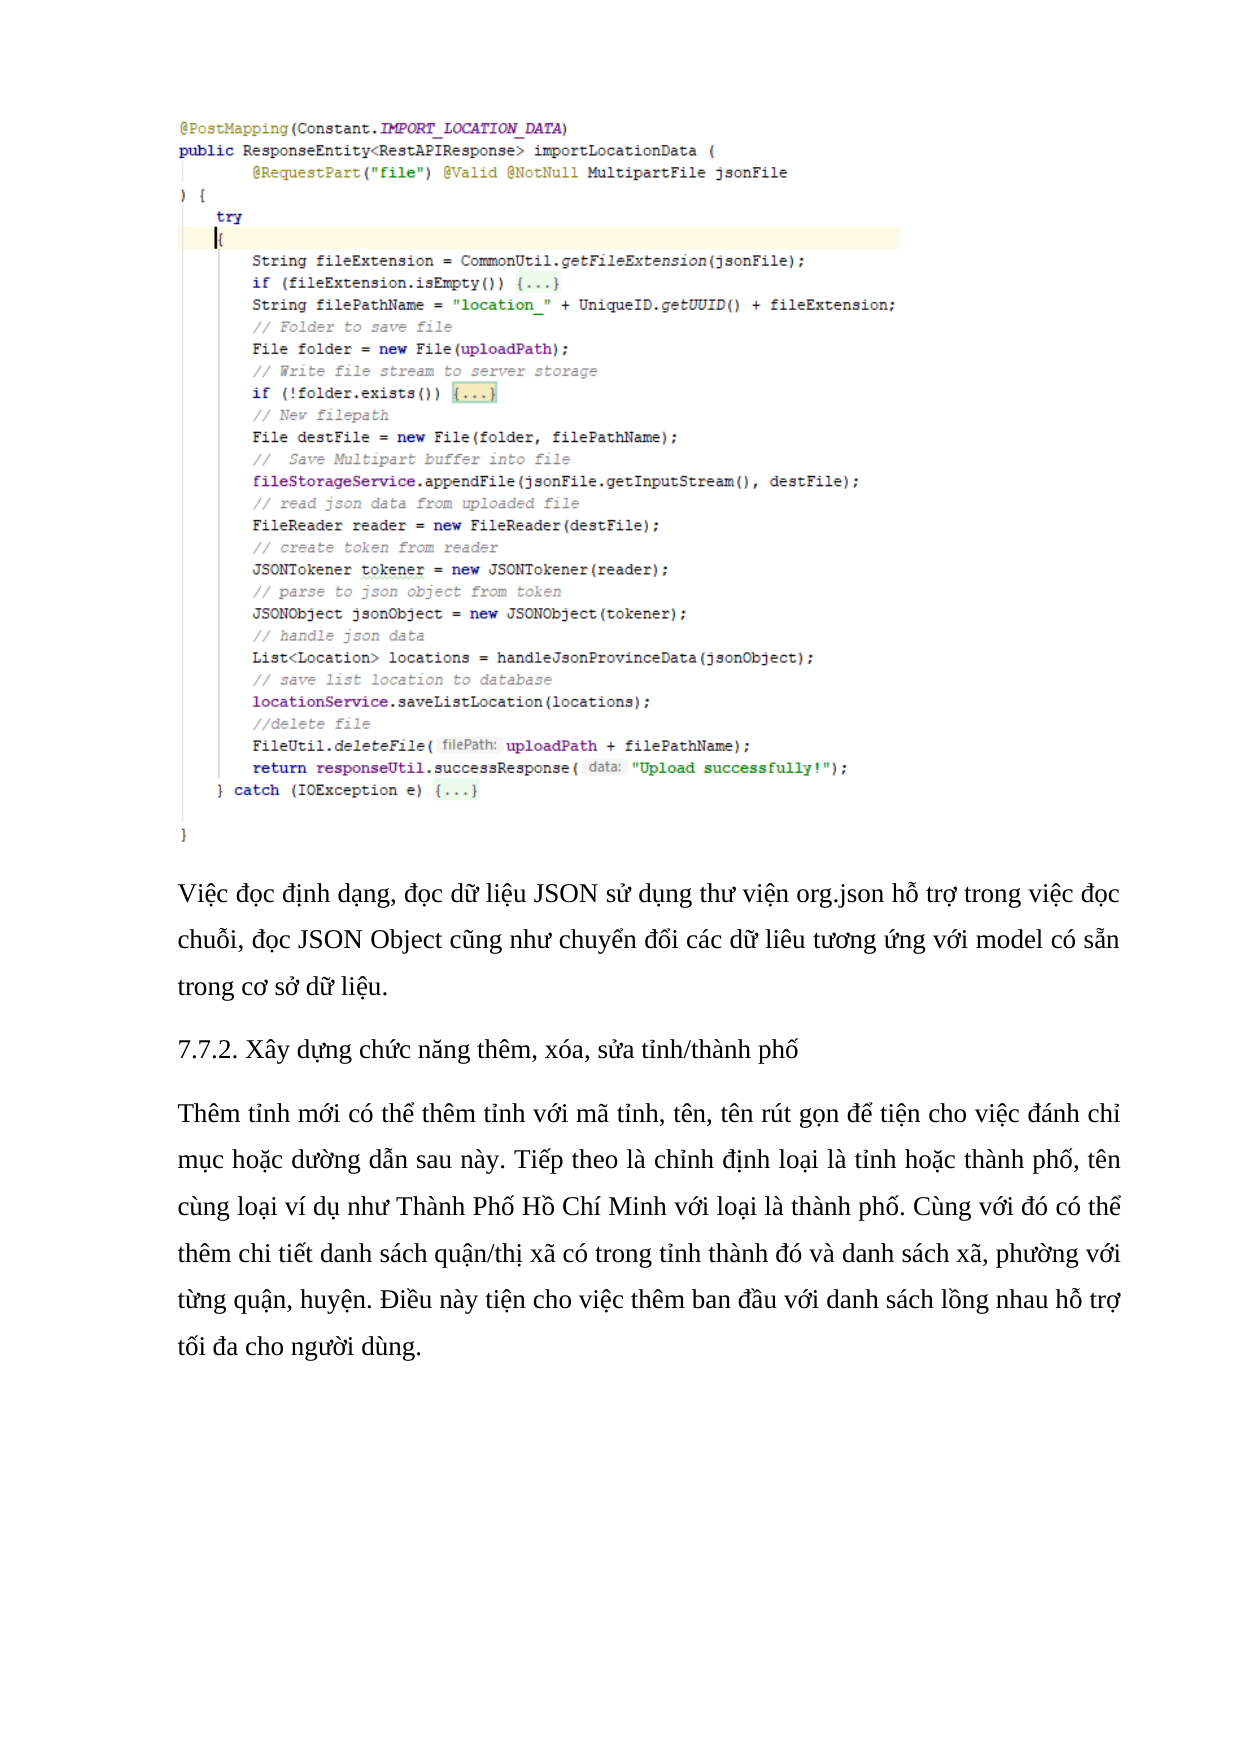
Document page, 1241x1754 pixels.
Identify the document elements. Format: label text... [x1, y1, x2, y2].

text Việc đọc định dạng, đọc dữ liệu JSON sử dụng thư viện org.json hỗ trợ trong việc đọc chuỗi, đọc JSON Object cũng như chuyển đổi các dữ liêu tương ứng với model có sẵn trong cơ sở dữ liệu. [177, 877, 1122, 1001]
text Thêm tỉnh mới có thể thêm tỉnh với mã tỉnh, tên, tên rút gọn để tiện cho việc đánh chỉ mục hoặc dường dẫn sau này. Tiếp theo là chỉnh định loại là tỉnh hoặc thành phố, tên cùng loại ví dụ như Thành Phố Hồ Chí Minh với loại là thành phố. Cùng với đó có thể thêm chi tiết danh sách quận/thị xã có trong tỉnh thành đó và danh sách xã, phường với từng quận, huyện. Điều này tiện cho việc thêm ban đầu với danh sách lồng nhau hỗ trợ tối đa cho người dùng. [177, 1097, 1122, 1361]
picture [177, 118, 900, 847]
text 7.7.2. Xây dựng chức năng thêm, xóa, sửa tỉnh/thành phố [177, 1033, 1122, 1065]
